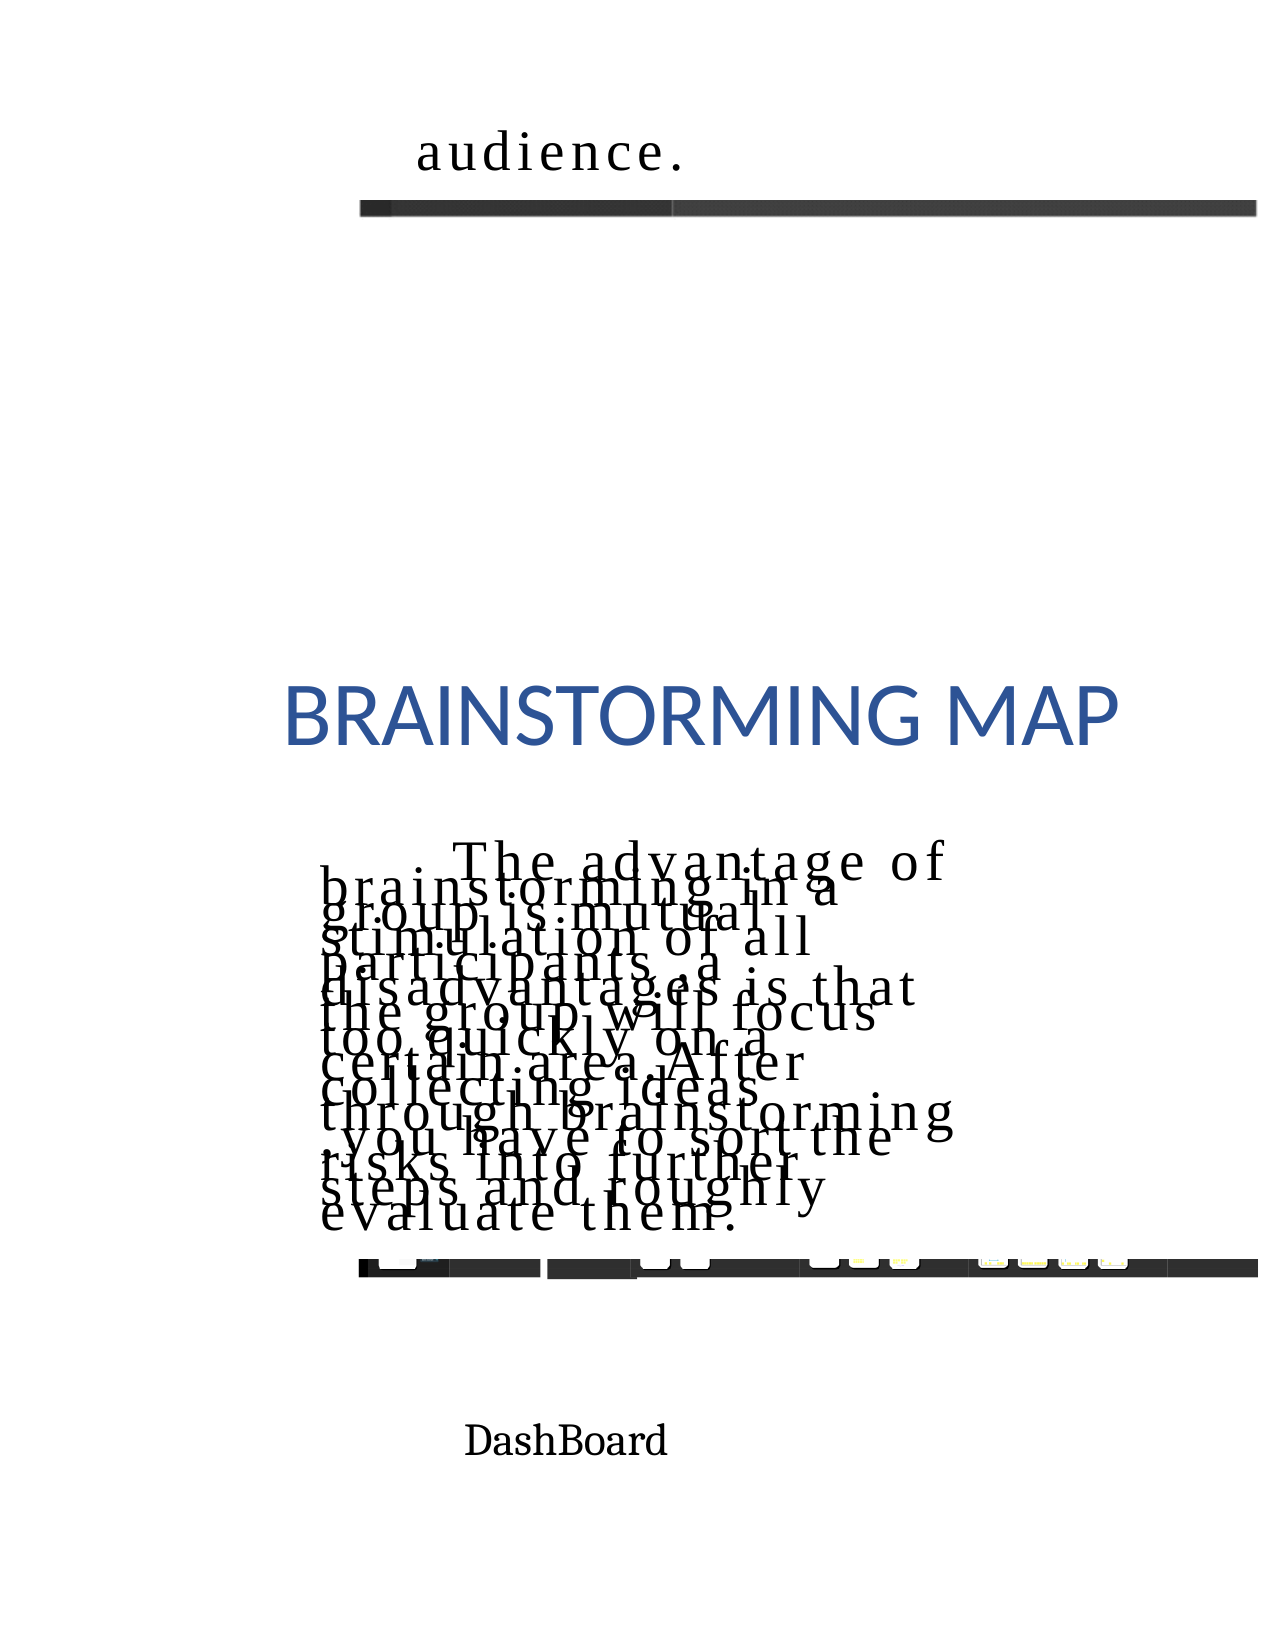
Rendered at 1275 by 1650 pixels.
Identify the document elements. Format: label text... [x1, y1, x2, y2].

text DashBoard [150, 1435, 1125, 1460]
text BRAINSTORMING MAP [283, 725, 1125, 750]
text The advantage of brainstorming in a group is mutual stimulation of all participants ,a disadvantages is that the group will focus too quickly on a certain area.After collecting ideas through brainstorming ,you have to sort the risks into further steps and roughly evaluate them. [320, 860, 959, 1235]
text design team knows about the potential audience. [416, 150, 1125, 175]
